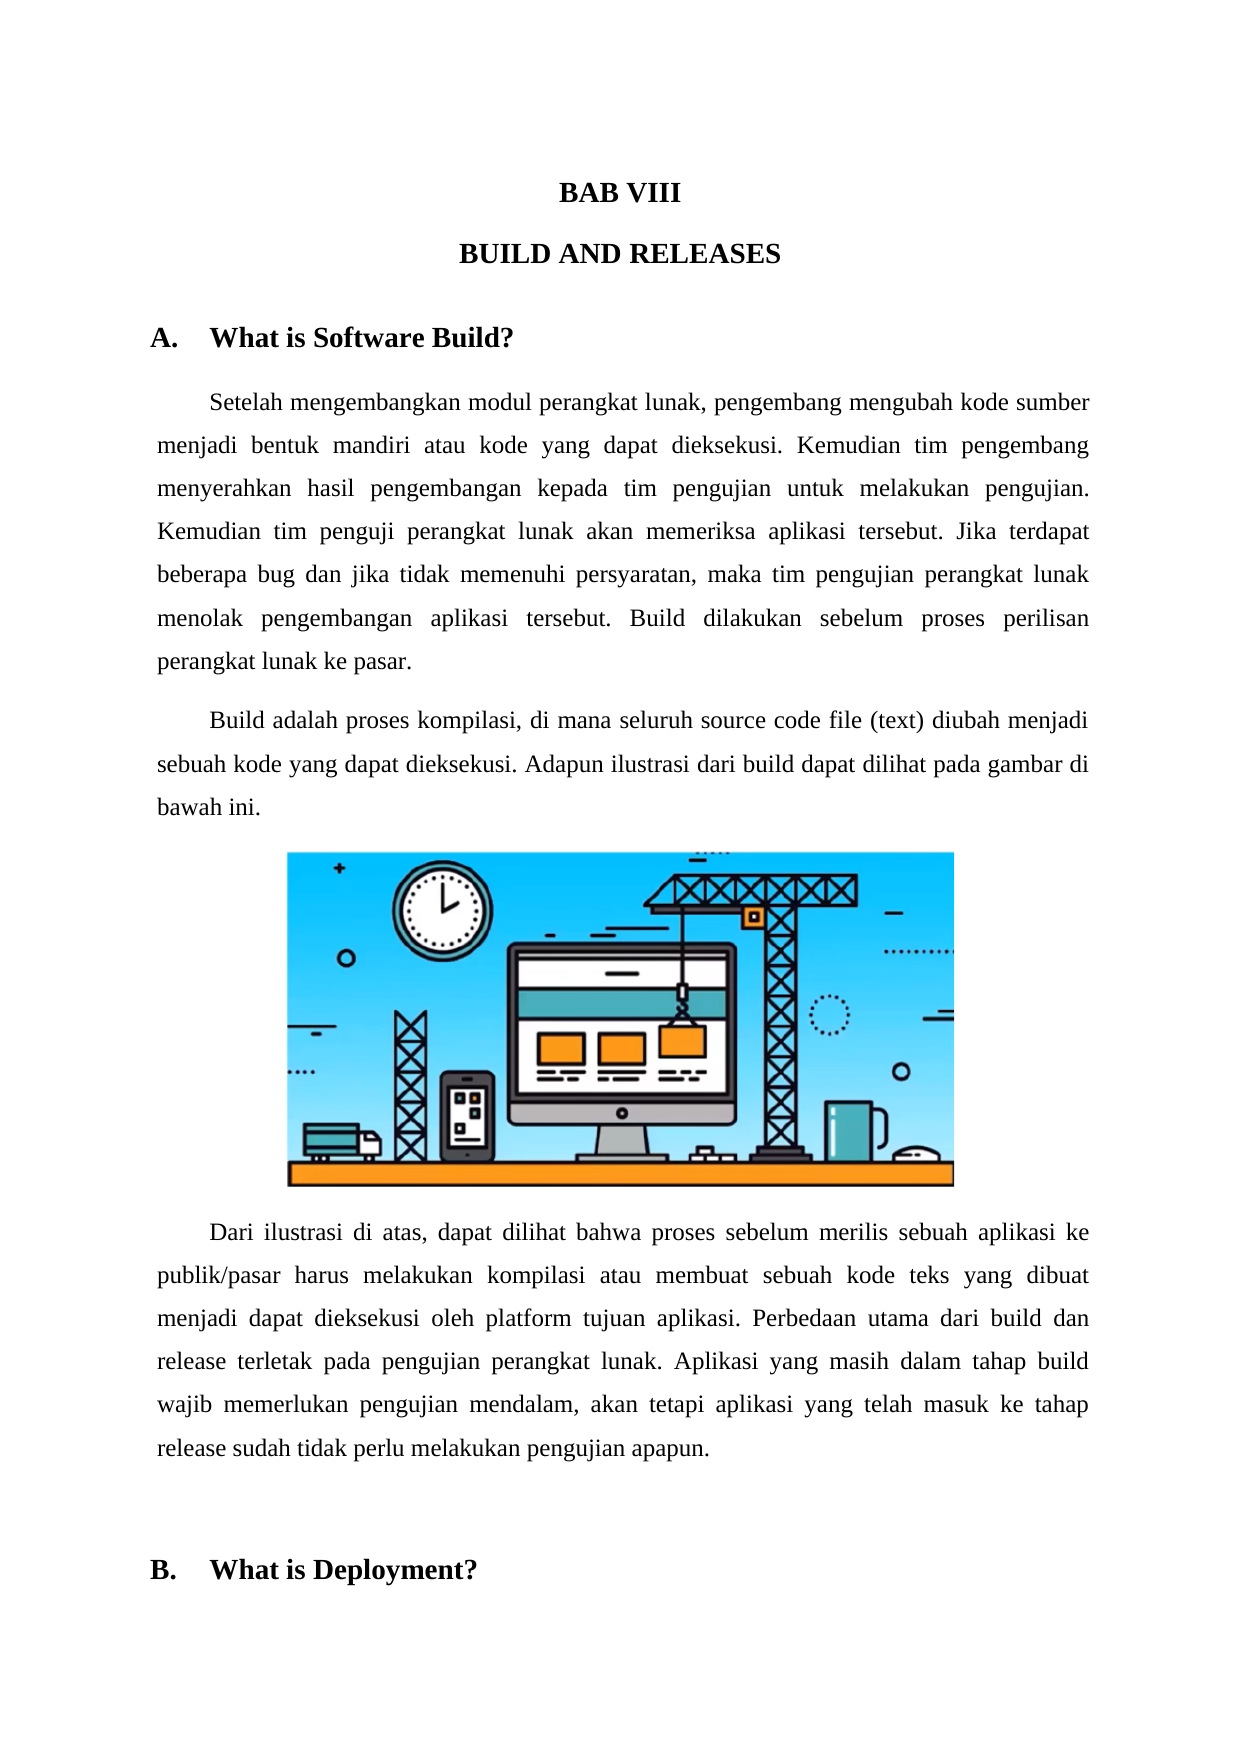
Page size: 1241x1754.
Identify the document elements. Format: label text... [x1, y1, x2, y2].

list What is Deployment? [150, 1552, 1090, 1586]
picture [334, 864, 343, 872]
text Setelah mengembangkan modul perangkat lunak, pengembang mengubah kode sumber menjadi bentuk mandiri atau kode yang dapat dieksekusi. Kemudian tim pengembang menyerahkan hasil pengembangan kepada tim pengujian untuk melakukan pengujian. Kemudian tim penguji perangkat lunak akan memeriksa aplikasi tersebut. Jika terdapat beberapa bug dan jika tidak memenuhi persyaratan, maka tim pengujian perangkat lunak menolak pengembangan aplikasi tersebut. Build dilakukan sebelum proses perilisan perangkat lunak ke pasar. [157, 387, 1090, 674]
picture [688, 857, 705, 863]
list What is Software Build? [150, 320, 1090, 353]
subtitle BAB VIII [150, 175, 1090, 208]
subtitle BUILD AND RELEASES [150, 236, 1090, 270]
text Dari ilustrasi di atas, dapat dilihat bahwa proses sebelum merilis sebuah aplikasi ke publik/pasar harus melakukan kompilasi atau membuat sebuah kode teks yang dibuat menjadi dapat dieksekusi oleh platform tujuan aplikasi. Perbedaan utama dari build dan release terletak pada pengujian perangkat lunak. Aplikasi yang masih dalam tahap build wajib memerlukan pengujian mendalam, akan tetapi aplikasi yang telah masuk ke tahap release sudah tidak perlu melakukan pengujian apapun. [157, 1217, 1090, 1461]
picture [286, 851, 955, 1187]
text Build adalah proses kompilasi, di mana seluruh source code file (text) diubah menjadi sebuah kode yang dapat dieksekusi. Adapun ilustrasi dari build dapat dilihat pada gambar di bawah ini. [157, 706, 1090, 821]
